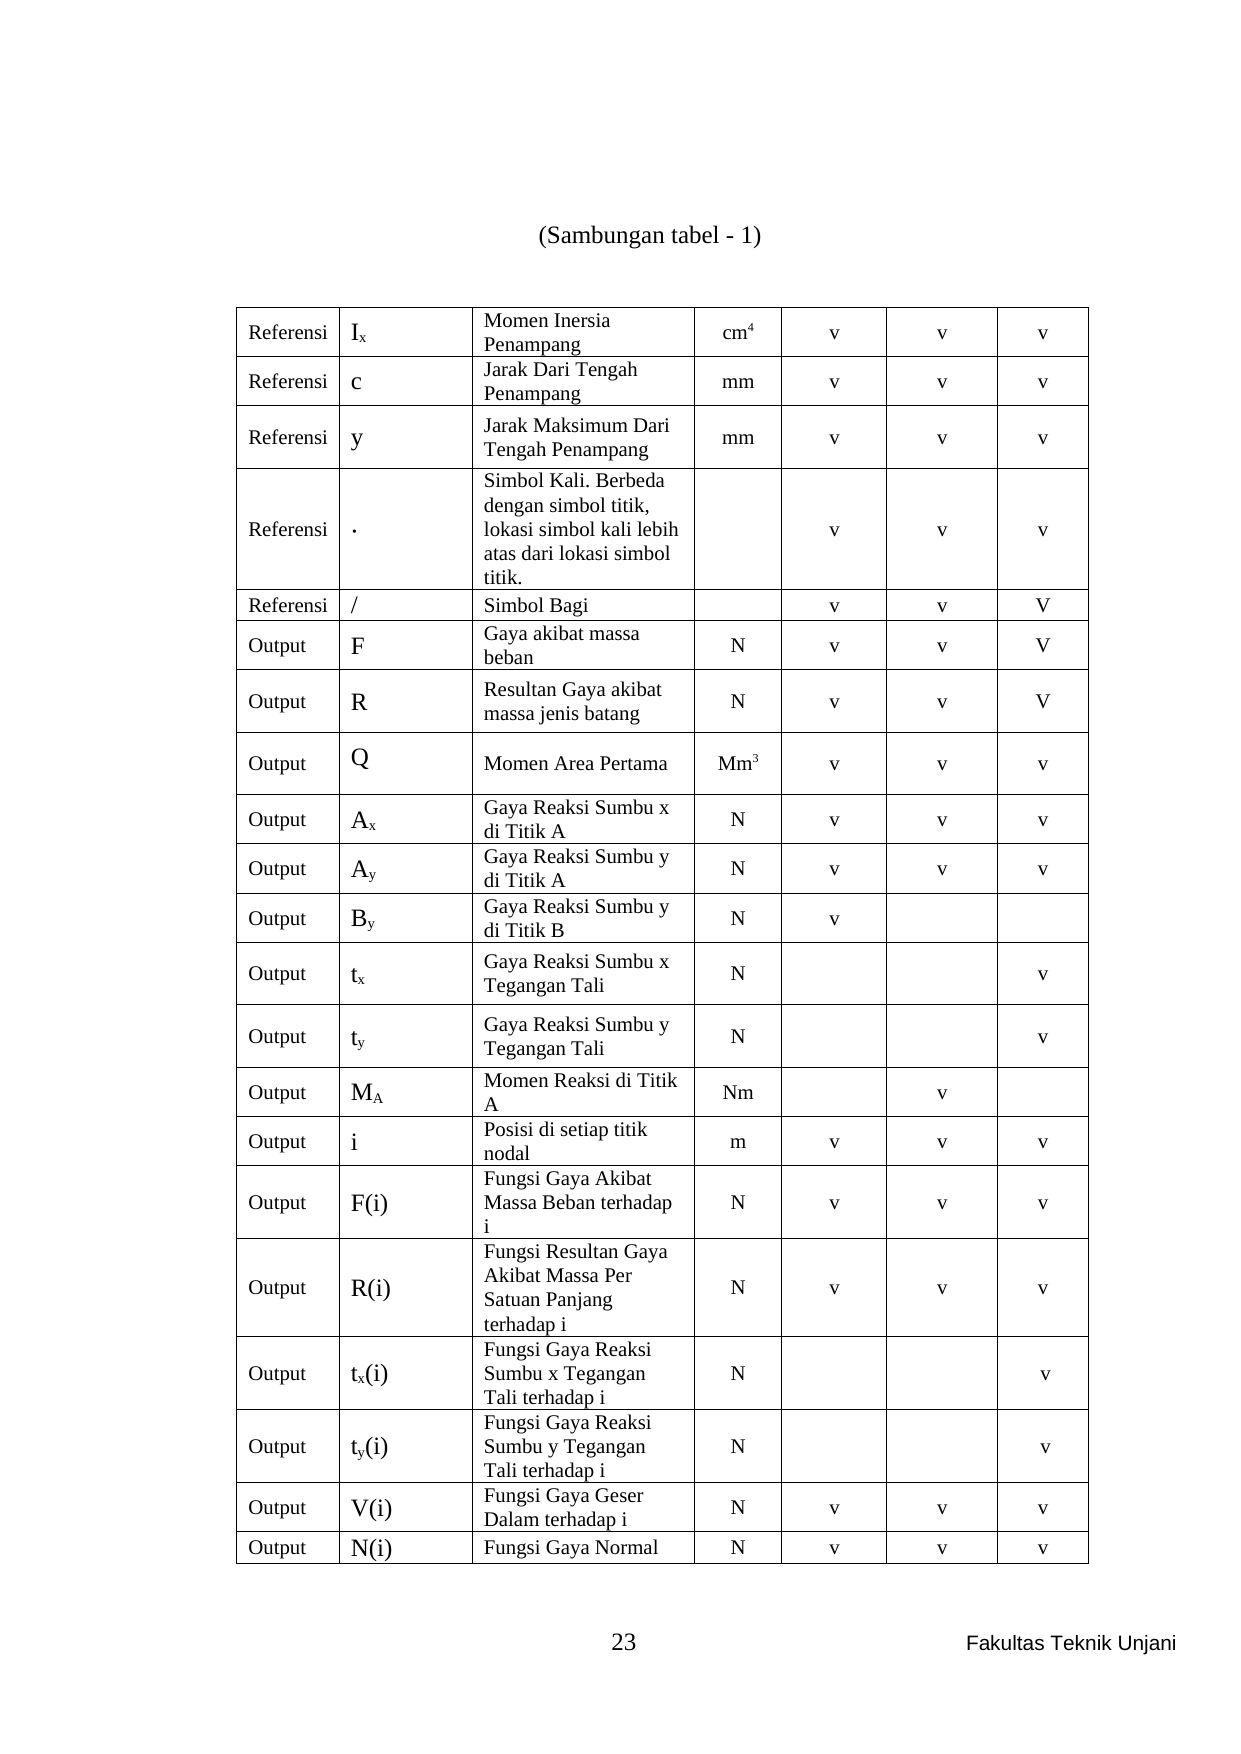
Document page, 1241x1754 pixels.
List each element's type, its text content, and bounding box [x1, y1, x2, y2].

table_header v [998, 308, 1088, 356]
table_cell v [998, 1117, 1088, 1165]
table_cell v [887, 1117, 997, 1165]
table_cell ty(i) [340, 1410, 472, 1482]
table_cell N [695, 1005, 781, 1067]
table_cell v [998, 795, 1088, 843]
table_header Ix [340, 308, 472, 356]
table_cell v [782, 1532, 886, 1562]
table_cell v [887, 406, 997, 467]
table_cell Resultan Gaya akibat massa jenis batang [473, 670, 694, 732]
table_cell v [998, 1410, 1088, 1482]
table_cell N [695, 1337, 781, 1409]
table_cell Referensi [237, 590, 339, 620]
table_cell Posisi di setiap titik nodal [473, 1117, 694, 1165]
table_cell N [695, 1532, 781, 1562]
table_cell [782, 943, 886, 1004]
table_cell N [695, 844, 781, 892]
table_cell Fungsi Gaya Reaksi Sumbu y Tegangan Tali terhadap i [473, 1410, 694, 1482]
table_cell Gaya Reaksi Sumbu y di Titik A [473, 844, 694, 892]
table_cell Q [340, 733, 472, 794]
table_cell v [782, 733, 886, 794]
table_cell Output [237, 1337, 339, 1409]
table_cell Fungsi Gaya Geser Dalam terhadap i [473, 1483, 694, 1531]
table_cell Momen Area Pertama [473, 733, 694, 794]
table_cell m [695, 1117, 781, 1165]
table_cell Nm [695, 1068, 781, 1116]
table_cell Referensi [237, 406, 339, 467]
table_cell v [782, 469, 886, 589]
table_cell v [998, 1532, 1088, 1562]
table_cell [887, 1005, 997, 1067]
table_header Momen Inersia Penampang [473, 308, 694, 356]
table_cell [887, 1337, 997, 1409]
table_cell N [695, 621, 781, 669]
table_cell Output [237, 1410, 339, 1482]
table_cell tx(i) [340, 1337, 472, 1409]
table_cell Referensi [237, 357, 339, 405]
table_header Referensi [237, 308, 339, 356]
table_cell [887, 894, 997, 942]
table_cell Mm3 [695, 733, 781, 794]
table_cell MA [340, 1068, 472, 1116]
table_cell v [782, 1239, 886, 1336]
table_cell Output [237, 795, 339, 843]
table_cell v [998, 1005, 1088, 1067]
table_cell v [998, 1166, 1088, 1238]
table_cell v [887, 357, 997, 405]
table_cell Referensi [237, 469, 339, 589]
table_cell N(i) [340, 1532, 472, 1562]
table_cell Gaya akibat massa beban [473, 621, 694, 669]
table_header v [782, 308, 886, 356]
table_cell Output [237, 733, 339, 794]
table_cell [887, 1410, 997, 1482]
table_cell v [782, 590, 886, 620]
table_header v [887, 308, 997, 356]
table_cell Fungsi Resultan Gaya Akibat Massa Per Satuan Panjang terhadap i [473, 1239, 694, 1336]
table_cell Fungsi Gaya Reaksi Sumbu x Tegangan Tali terhadap i [473, 1337, 694, 1409]
table_cell v [998, 943, 1088, 1004]
table_cell v [887, 795, 997, 843]
table_cell [782, 1068, 886, 1116]
table_cell v [782, 795, 886, 843]
table_cell V [998, 670, 1088, 732]
table_cell v [782, 1117, 886, 1165]
table_cell [782, 1005, 886, 1067]
text (Sambungan tabel - 1) [236, 220, 1063, 249]
table_cell v [782, 844, 886, 892]
table_cell v [782, 1166, 886, 1238]
table_cell Ay [340, 844, 472, 892]
table_cell y [340, 406, 472, 467]
table_cell Output [237, 1483, 339, 1531]
table_cell N [695, 795, 781, 843]
table_cell F(i) [340, 1166, 472, 1238]
table_cell v [782, 670, 886, 732]
table_cell Output [237, 670, 339, 732]
table_header cm4 [695, 308, 781, 356]
table_cell F [340, 621, 472, 669]
table_cell V [998, 621, 1088, 669]
table_cell R [340, 670, 472, 732]
table_cell Output [237, 1166, 339, 1238]
table_cell [695, 590, 781, 620]
table_cell v [887, 469, 997, 589]
table_cell v [998, 733, 1088, 794]
table_cell v [998, 406, 1088, 467]
table_cell Gaya Reaksi Sumbu y Tegangan Tali [473, 1005, 694, 1067]
table_cell mm [695, 357, 781, 405]
table_cell [998, 894, 1088, 942]
table_cell ⋅ [340, 469, 472, 589]
table_cell v [887, 1483, 997, 1531]
table_cell N [695, 1239, 781, 1336]
table_cell mm [695, 406, 781, 467]
table_cell By [340, 894, 472, 942]
table_cell Output [237, 1532, 339, 1562]
table_cell V(i) [340, 1483, 472, 1531]
table_cell c [340, 357, 472, 405]
table_cell v [887, 1239, 997, 1336]
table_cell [473, 1532, 694, 1562]
table_cell Momen Reaksi di Titik A [473, 1068, 694, 1116]
table_cell Ax [340, 795, 472, 843]
table_cell v [998, 1483, 1088, 1531]
table_cell [998, 1068, 1088, 1116]
table_cell [887, 943, 997, 1004]
table_cell Output [237, 943, 339, 1004]
table_cell N [695, 670, 781, 732]
table_cell Output [237, 844, 339, 892]
table_cell N [695, 1410, 781, 1482]
table_cell v [887, 670, 997, 732]
table_cell v [782, 894, 886, 942]
table_cell Simbol Kali. Berbeda dengan simbol titik, lokasi simbol kali lebih atas dari lokasi simbol titik. [473, 469, 694, 589]
table_cell Simbol Bagi [473, 590, 694, 620]
table_cell Output [237, 1068, 339, 1116]
table_cell v [887, 621, 997, 669]
table_cell tx [340, 943, 472, 1004]
table_cell v [998, 357, 1088, 405]
table_cell v [782, 357, 886, 405]
table_cell v [782, 406, 886, 467]
table_cell Output [237, 621, 339, 669]
table_cell [695, 469, 781, 589]
table_cell N [695, 894, 781, 942]
table_cell [782, 1337, 886, 1409]
table_cell Output [237, 1239, 339, 1336]
table_cell Fungsi Gaya Akibat Massa Beban terhadap i [473, 1166, 694, 1238]
table_cell v [887, 1532, 997, 1562]
table_cell N [695, 943, 781, 1004]
table_cell Output [237, 1005, 339, 1067]
table_cell v [887, 590, 997, 620]
table_cell Output [237, 1117, 339, 1165]
table_cell N [695, 1166, 781, 1238]
table_cell Gaya Reaksi Sumbu y di Titik B [473, 894, 694, 942]
table_cell v [782, 1483, 886, 1531]
table_cell v [998, 1239, 1088, 1336]
table_cell Jarak Dari Tengah Penampang [473, 357, 694, 405]
table_cell Gaya Reaksi Sumbu x di Titik A [473, 795, 694, 843]
table_cell Output [237, 894, 339, 942]
table_cell v [887, 844, 997, 892]
table_cell v [998, 1337, 1088, 1409]
table_cell v [887, 733, 997, 794]
table_cell v [887, 1068, 997, 1116]
table_cell i [340, 1117, 472, 1165]
table_cell N [695, 1483, 781, 1531]
table_cell Gaya Reaksi Sumbu x Tegangan Tali [473, 943, 694, 1004]
table_cell v [998, 844, 1088, 892]
table_cell Jarak Maksimum Dari Tengah Penampang [473, 406, 694, 467]
table_cell v [887, 1166, 997, 1238]
table_cell R(i) [340, 1239, 472, 1336]
table_cell [782, 1410, 886, 1482]
table_cell v [782, 621, 886, 669]
table_cell / [340, 590, 472, 620]
table_cell V [998, 590, 1088, 620]
table_cell ty [340, 1005, 472, 1067]
table_cell v [998, 469, 1088, 589]
